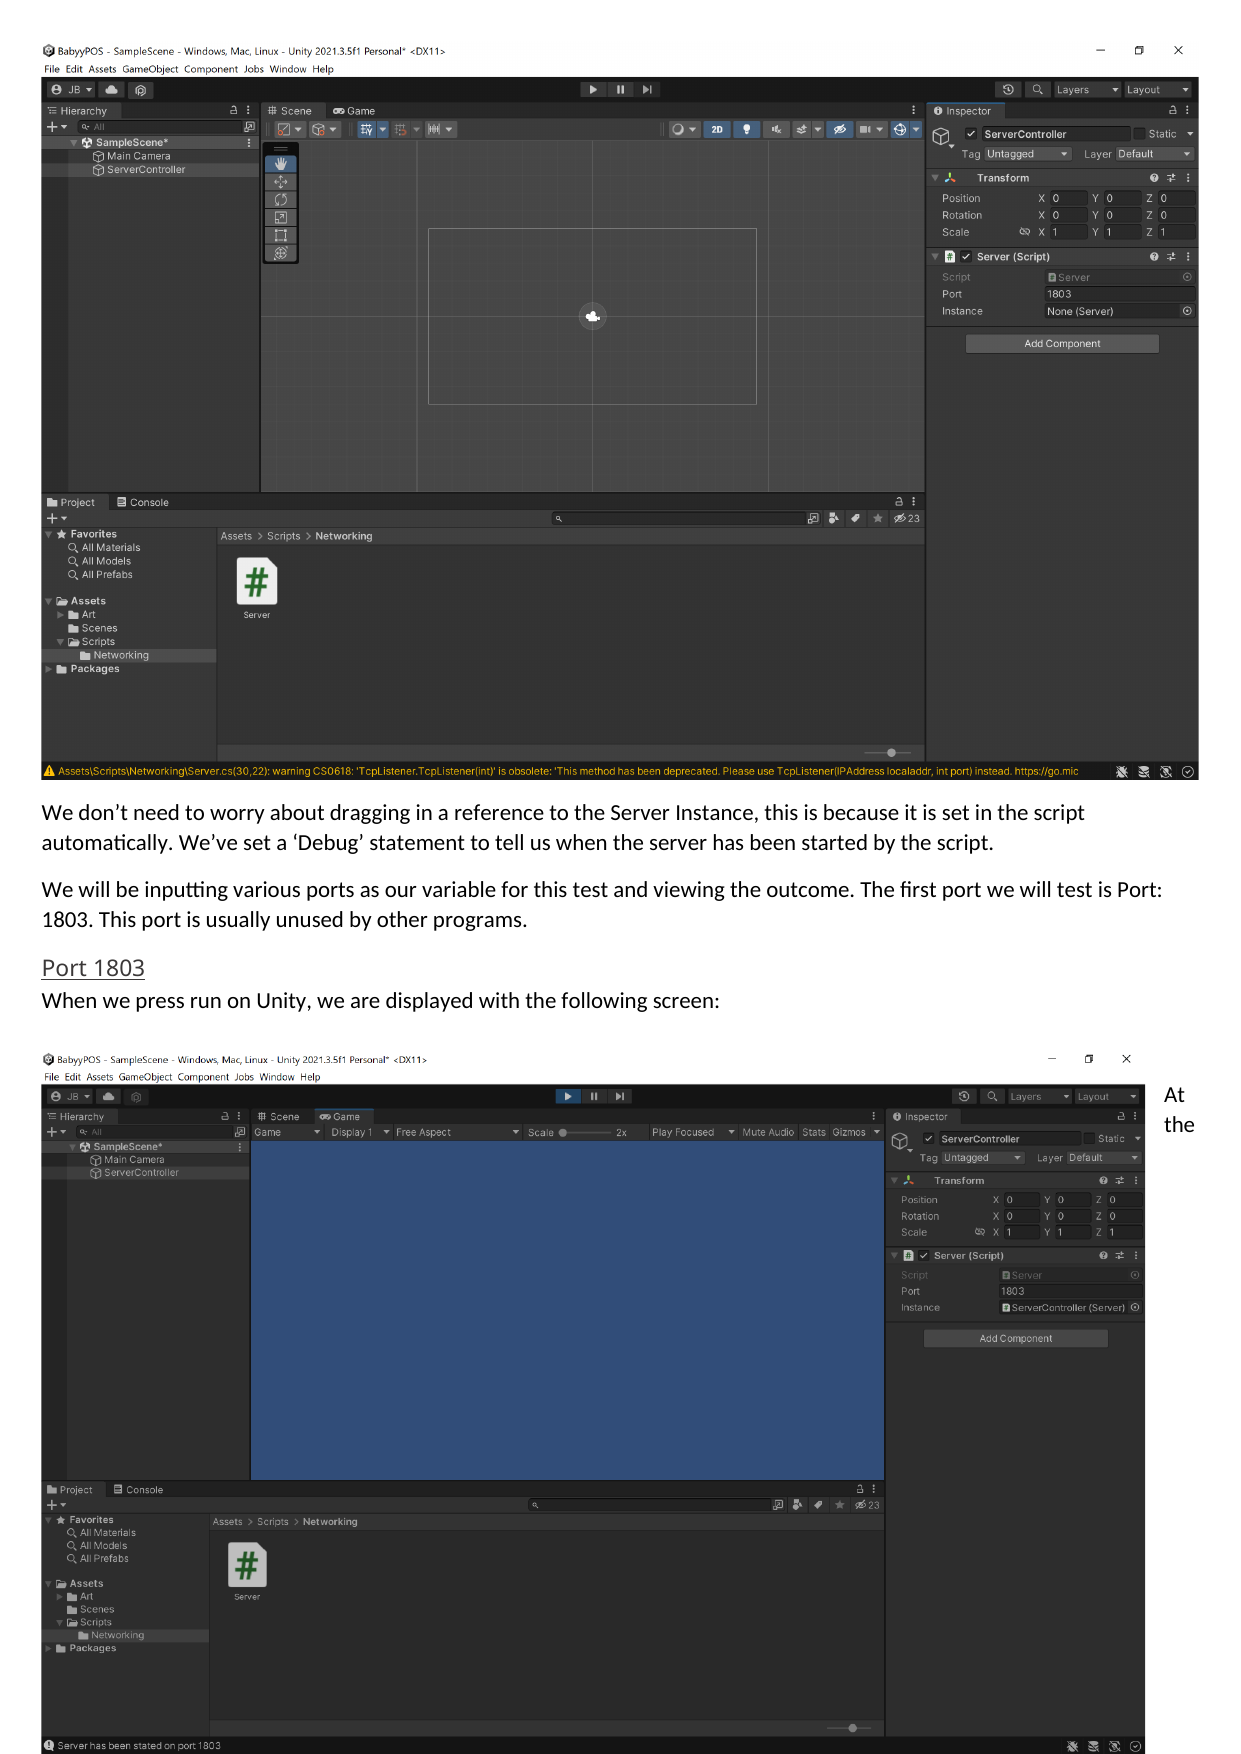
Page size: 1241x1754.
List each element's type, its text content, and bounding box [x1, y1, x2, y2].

text When we press run on Unity, we are displayed with the following screen: [41, 986, 1199, 1014]
picture [41, 41, 1199, 780]
text We don’t need to worry about dragging in a reference to the Server Instance, this is because it is set in the script automatically. We’ve set a ‘Debug’ statement to tell us when the server has been started by the script. [41, 798, 1199, 856]
text We will be inputting various ports as our variable for this test and viewing the outcome. The first port we will test is Port: 1803. This port is usually unused by other programs. [41, 875, 1199, 933]
subtitle Port 1803 [41, 952, 1199, 983]
picture [41, 1050, 1146, 1754]
